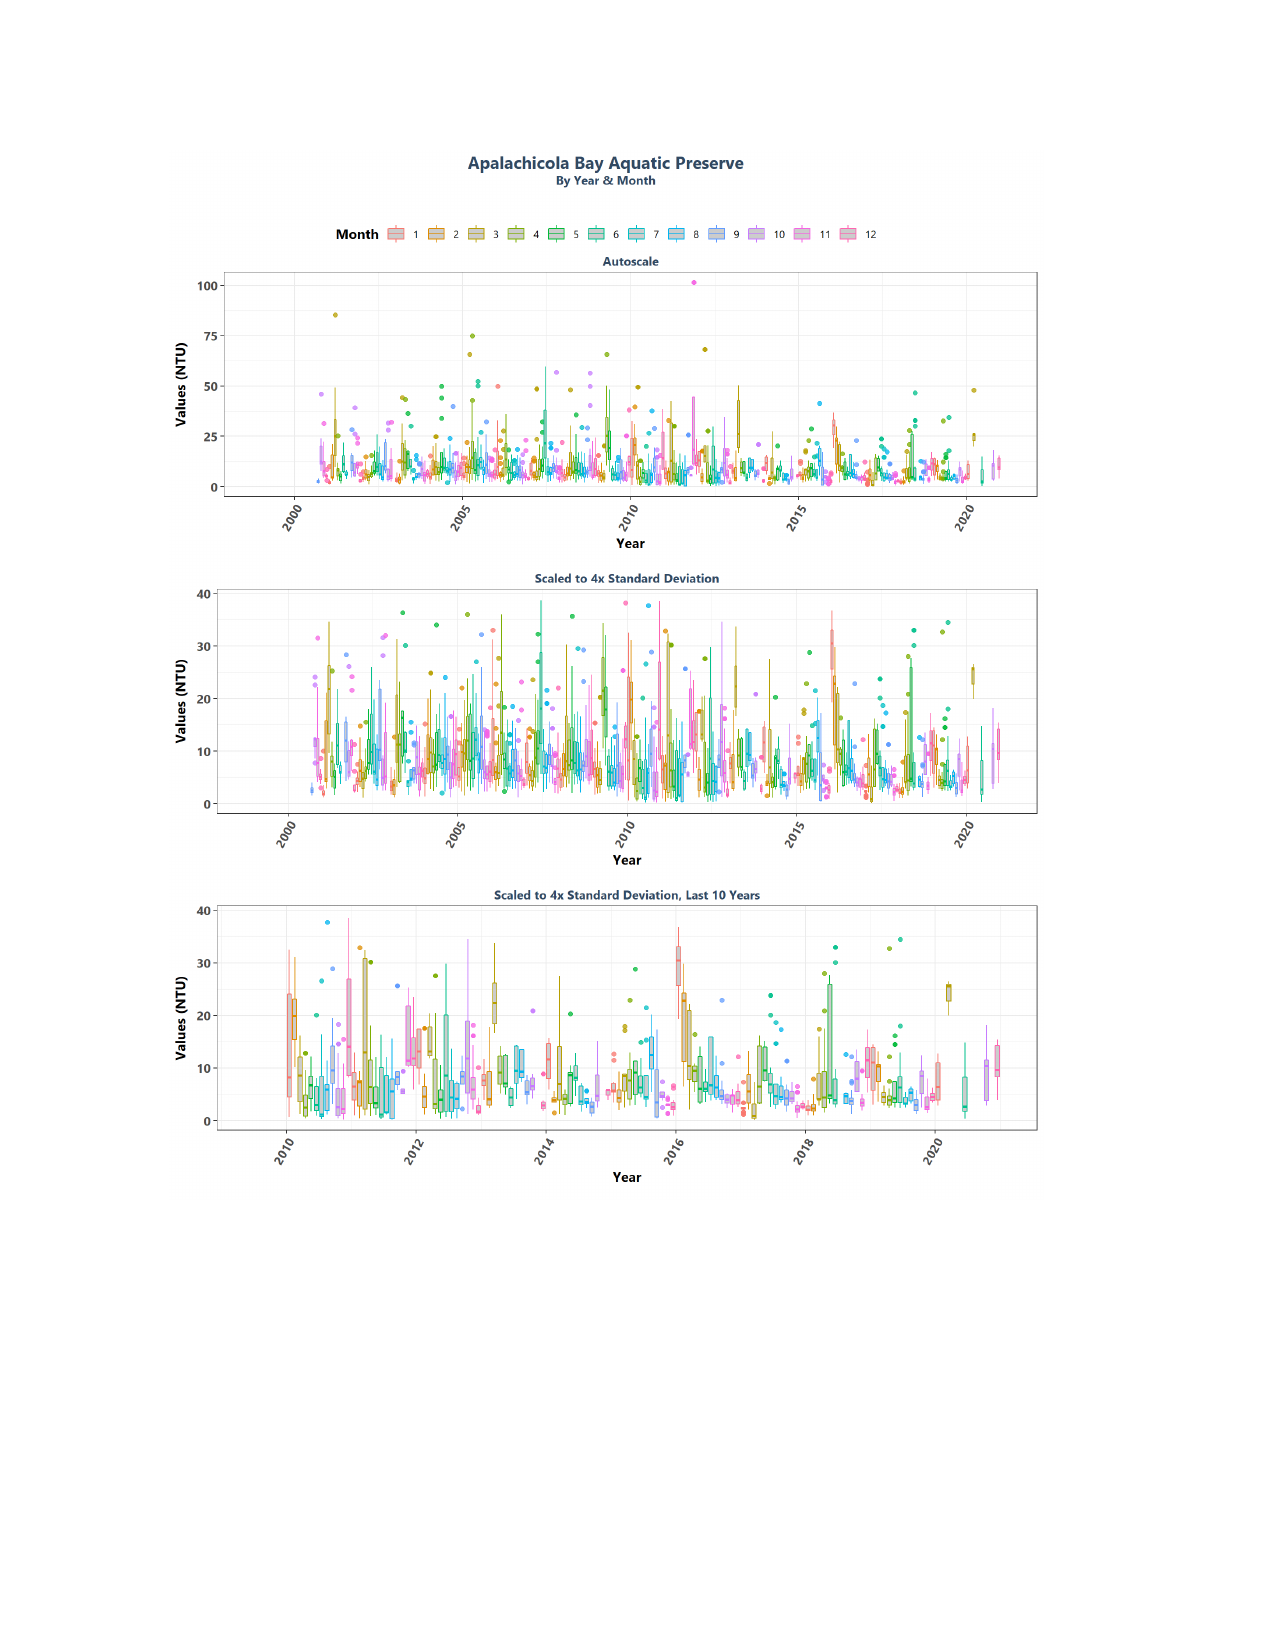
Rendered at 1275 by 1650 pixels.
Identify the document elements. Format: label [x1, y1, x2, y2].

picture [168, 150, 1044, 1200]
